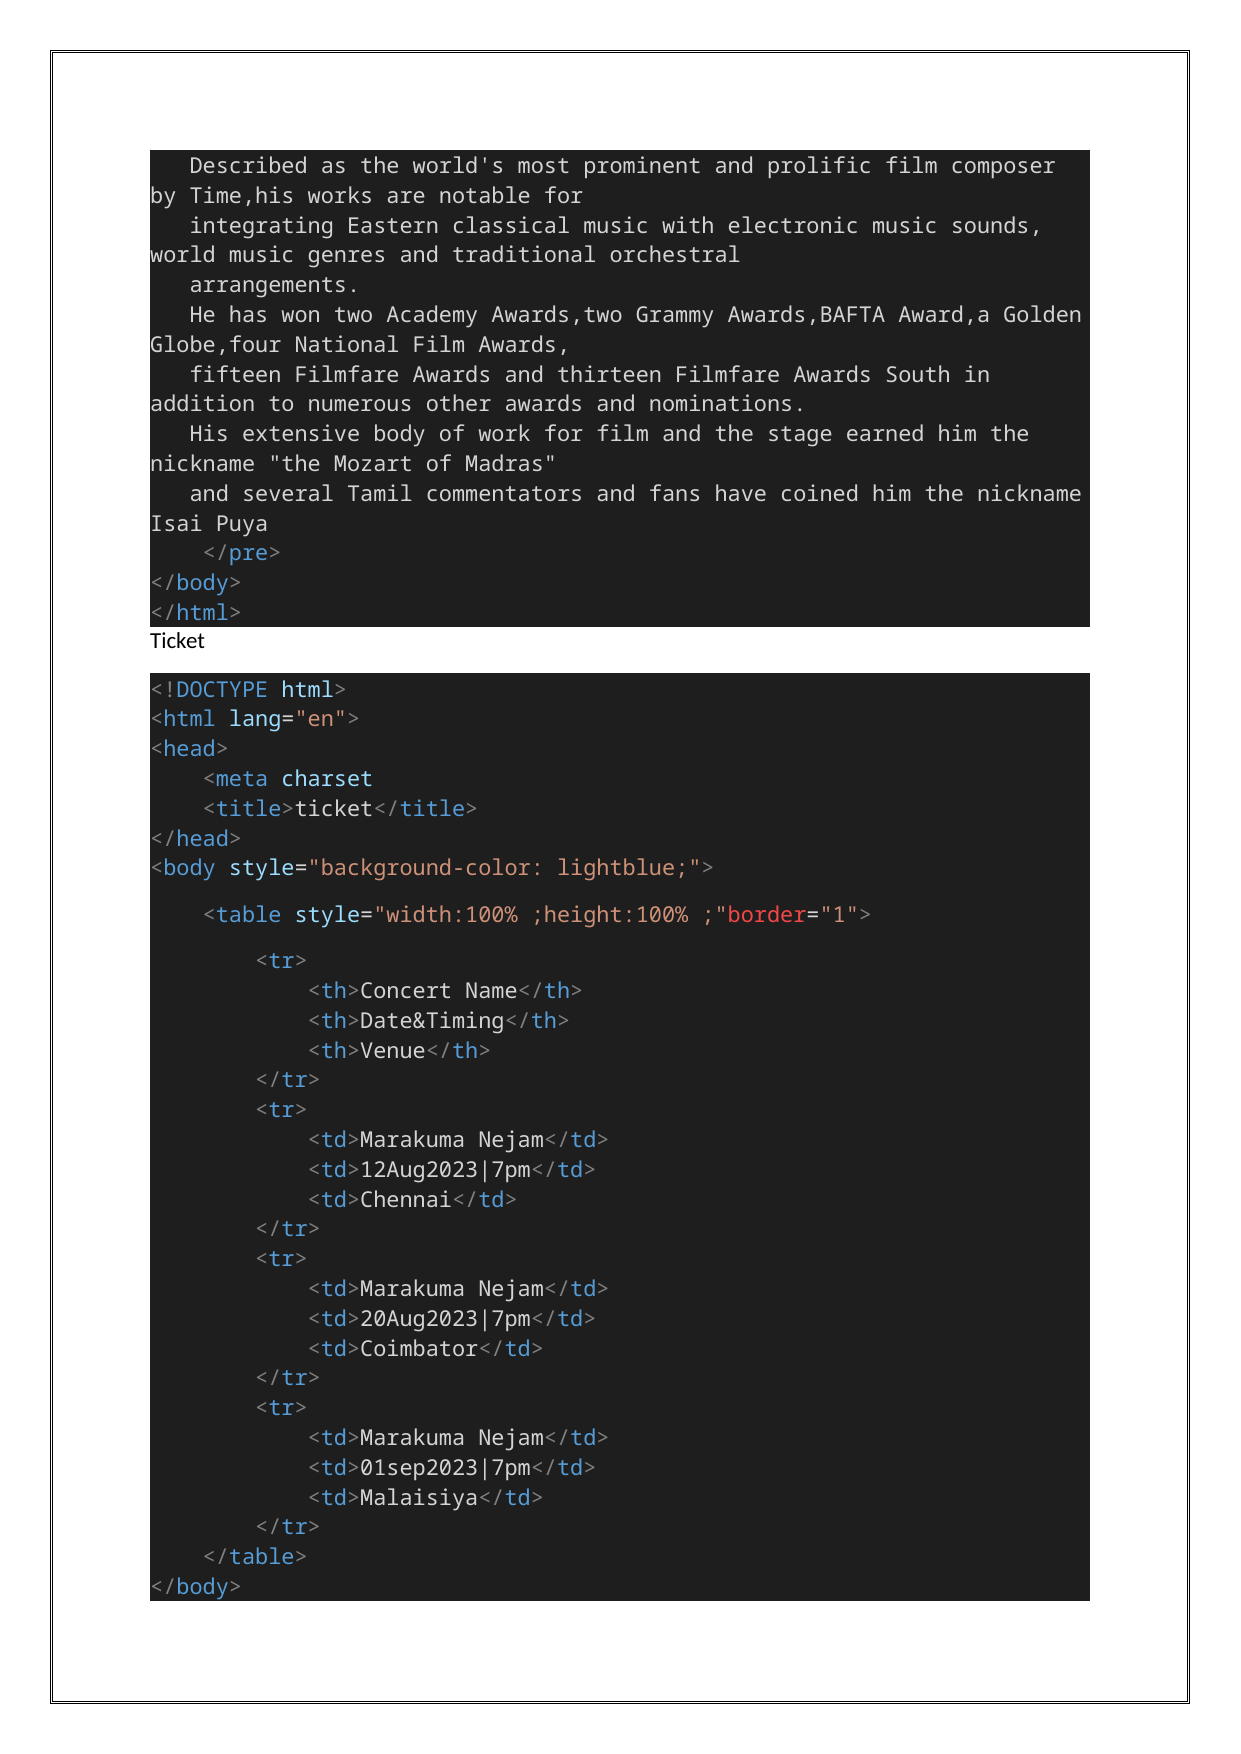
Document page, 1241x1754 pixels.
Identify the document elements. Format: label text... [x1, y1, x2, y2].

text Described as the world's most prominent and prolific film composer by Time,his works are notable for [150, 150, 1090, 209]
text fifteen Filmfare Awards and thirteen Filmfare Awards South in addition to numerous other awards and nominations. [150, 358, 1090, 418]
text </tr> [150, 1511, 1090, 1541]
text <th>Venue</th> [150, 1034, 1090, 1064]
text </pre> [150, 537, 1090, 567]
text <td>Marakuma Nejam</td> [150, 1422, 1090, 1452]
text </body> [150, 1571, 1090, 1601]
text </html> [150, 597, 1090, 627]
text <td>Marakuma Nejam</td> [150, 1273, 1090, 1303]
text </tr> [150, 1213, 1090, 1243]
text <tr> [150, 1094, 1090, 1124]
text <head> [150, 733, 1090, 763]
text </tr> [150, 1064, 1090, 1094]
text </tr> [150, 1362, 1090, 1392]
text Ticket [150, 627, 1090, 655]
text <th>Date&Timing</th> [150, 1005, 1090, 1034]
text <table style="width:100% ;height:100% ;"border="1"> [150, 899, 1090, 928]
text <td>Chennai</td> [150, 1183, 1090, 1213]
text <tr> [150, 1243, 1090, 1273]
text <tr> [150, 1392, 1090, 1422]
text </head> [150, 822, 1090, 852]
text He has won two Academy Awards,two Grammy Awards,BAFTA Award,a Golden Globe,four National Film Awards, [150, 299, 1090, 358]
text <td>Malaisiya</td> [150, 1481, 1090, 1511]
text <td>Coimbator</td> [150, 1332, 1090, 1362]
text <td>20Aug2023|7pm</td> [150, 1303, 1090, 1332]
text His extensive body of work for film and the stage earned him the nickname "the Mozart of Madras" [150, 418, 1090, 478]
text <body style="background-color: lightblue;"> [150, 852, 1090, 882]
text and several Tamil commentators and fans have coined him the nickname Isai Puya [150, 478, 1090, 537]
text </body> [150, 567, 1090, 597]
text arrangements. [150, 269, 1090, 299]
text <!DOCTYPE html> [150, 673, 1090, 703]
text <th>Concert Name</th> [150, 975, 1090, 1005]
text <td>12Aug2023|7pm</td> [150, 1154, 1090, 1183]
text <td>Marakuma Nejam</td> [150, 1124, 1090, 1154]
text </table> [150, 1541, 1090, 1571]
text <title>ticket</title> [150, 793, 1090, 822]
text <td>01sep2023|7pm</td> [150, 1452, 1090, 1481]
text <tr> [150, 945, 1090, 975]
text <html lang="en"> [150, 703, 1090, 733]
text <meta charset [150, 763, 1090, 793]
text integrating Eastern classical music with electronic music sounds, world music genres and traditional orchestral [150, 209, 1090, 269]
